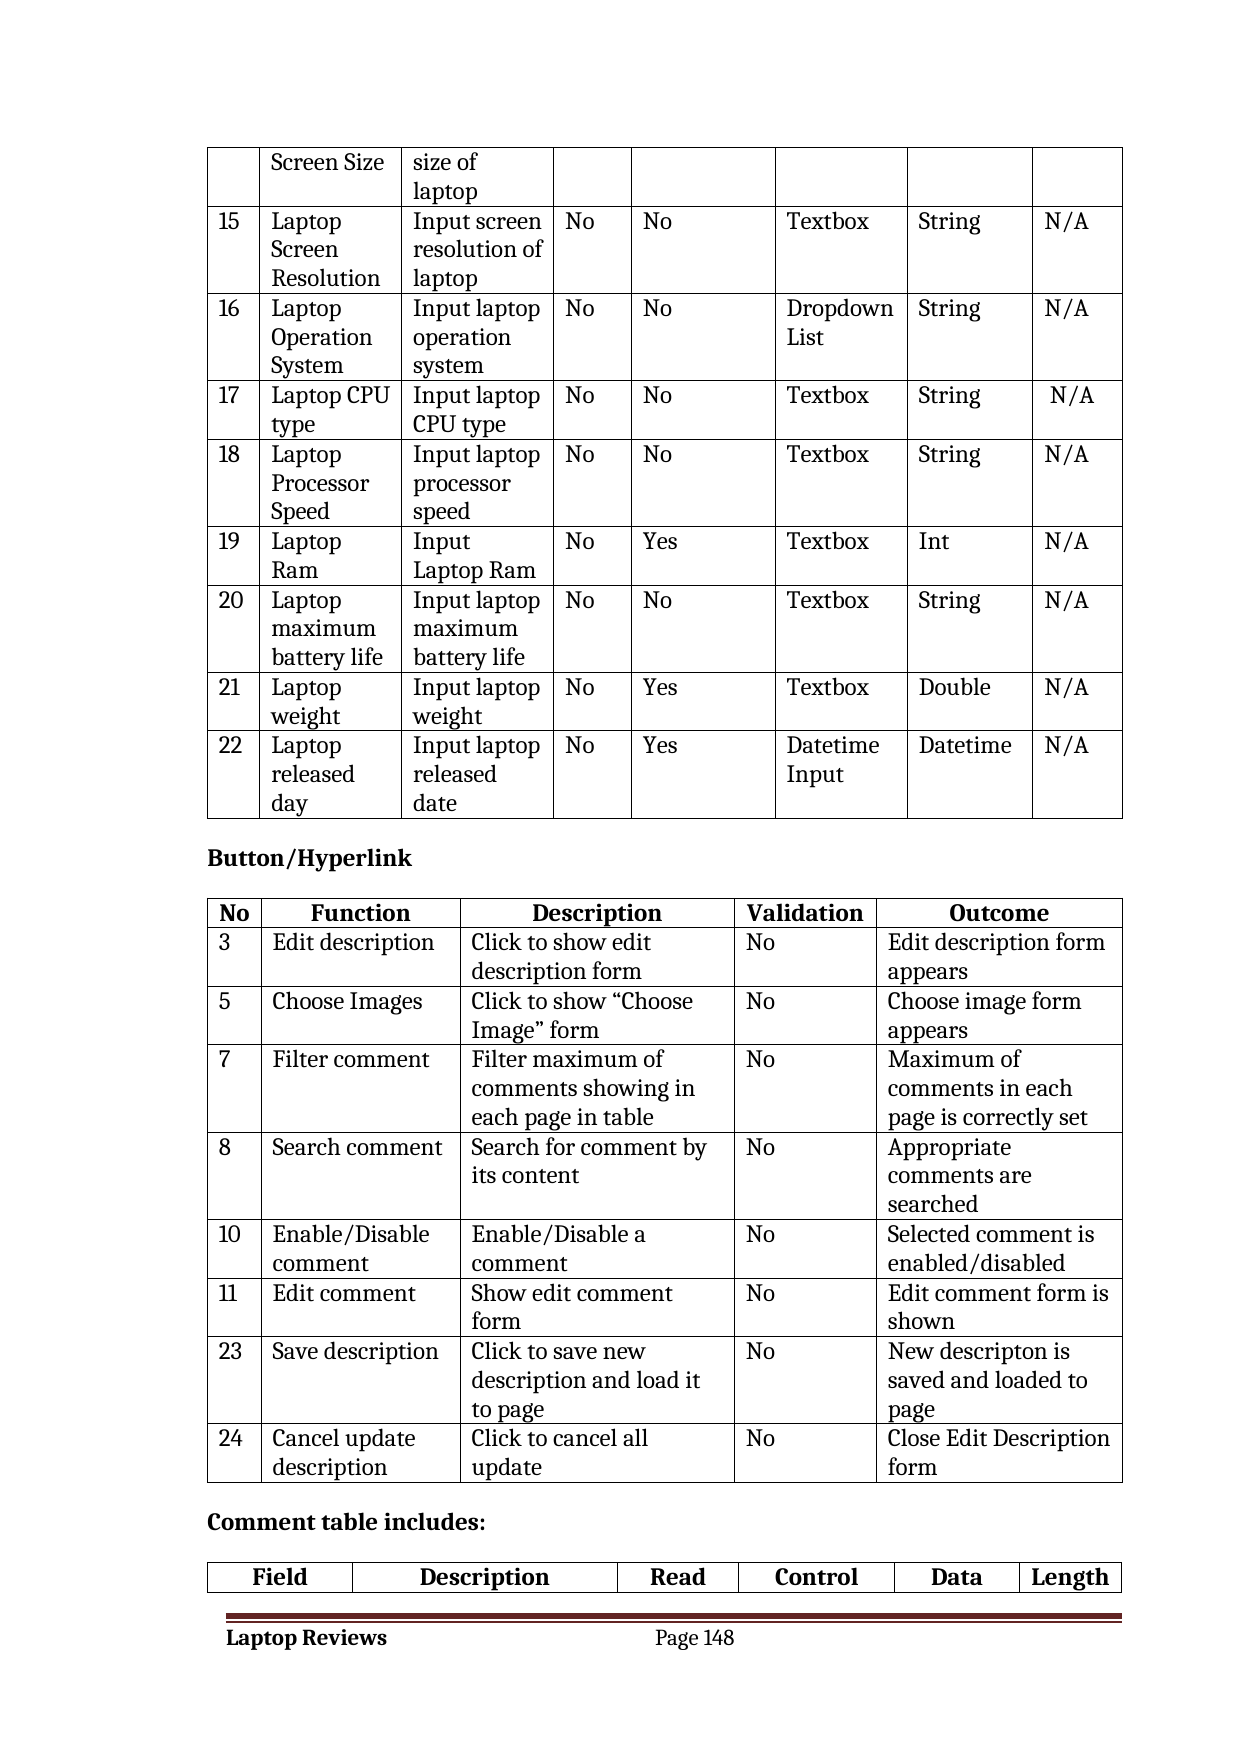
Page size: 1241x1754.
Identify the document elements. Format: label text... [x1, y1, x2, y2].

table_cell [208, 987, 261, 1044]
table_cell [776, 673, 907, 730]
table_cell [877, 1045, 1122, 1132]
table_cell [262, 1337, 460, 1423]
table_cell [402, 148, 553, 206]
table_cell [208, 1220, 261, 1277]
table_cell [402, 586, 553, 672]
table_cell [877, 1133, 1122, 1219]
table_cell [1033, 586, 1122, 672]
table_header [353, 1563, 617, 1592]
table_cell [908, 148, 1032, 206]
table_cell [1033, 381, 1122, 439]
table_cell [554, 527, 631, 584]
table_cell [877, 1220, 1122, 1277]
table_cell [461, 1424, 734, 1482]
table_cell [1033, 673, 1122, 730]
text Comment table includes: [207, 1508, 1122, 1537]
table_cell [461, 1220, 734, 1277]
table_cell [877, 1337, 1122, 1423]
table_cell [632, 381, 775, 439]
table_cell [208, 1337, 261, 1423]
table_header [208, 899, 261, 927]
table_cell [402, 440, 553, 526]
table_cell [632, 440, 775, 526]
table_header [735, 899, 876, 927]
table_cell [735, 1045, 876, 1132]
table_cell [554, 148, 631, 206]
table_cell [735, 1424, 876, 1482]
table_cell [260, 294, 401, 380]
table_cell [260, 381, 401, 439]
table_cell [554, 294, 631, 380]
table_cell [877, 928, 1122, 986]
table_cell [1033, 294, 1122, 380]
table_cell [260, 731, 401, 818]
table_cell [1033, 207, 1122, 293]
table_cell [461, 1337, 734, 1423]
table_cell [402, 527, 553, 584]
text Button/Hyperlink [207, 844, 1122, 872]
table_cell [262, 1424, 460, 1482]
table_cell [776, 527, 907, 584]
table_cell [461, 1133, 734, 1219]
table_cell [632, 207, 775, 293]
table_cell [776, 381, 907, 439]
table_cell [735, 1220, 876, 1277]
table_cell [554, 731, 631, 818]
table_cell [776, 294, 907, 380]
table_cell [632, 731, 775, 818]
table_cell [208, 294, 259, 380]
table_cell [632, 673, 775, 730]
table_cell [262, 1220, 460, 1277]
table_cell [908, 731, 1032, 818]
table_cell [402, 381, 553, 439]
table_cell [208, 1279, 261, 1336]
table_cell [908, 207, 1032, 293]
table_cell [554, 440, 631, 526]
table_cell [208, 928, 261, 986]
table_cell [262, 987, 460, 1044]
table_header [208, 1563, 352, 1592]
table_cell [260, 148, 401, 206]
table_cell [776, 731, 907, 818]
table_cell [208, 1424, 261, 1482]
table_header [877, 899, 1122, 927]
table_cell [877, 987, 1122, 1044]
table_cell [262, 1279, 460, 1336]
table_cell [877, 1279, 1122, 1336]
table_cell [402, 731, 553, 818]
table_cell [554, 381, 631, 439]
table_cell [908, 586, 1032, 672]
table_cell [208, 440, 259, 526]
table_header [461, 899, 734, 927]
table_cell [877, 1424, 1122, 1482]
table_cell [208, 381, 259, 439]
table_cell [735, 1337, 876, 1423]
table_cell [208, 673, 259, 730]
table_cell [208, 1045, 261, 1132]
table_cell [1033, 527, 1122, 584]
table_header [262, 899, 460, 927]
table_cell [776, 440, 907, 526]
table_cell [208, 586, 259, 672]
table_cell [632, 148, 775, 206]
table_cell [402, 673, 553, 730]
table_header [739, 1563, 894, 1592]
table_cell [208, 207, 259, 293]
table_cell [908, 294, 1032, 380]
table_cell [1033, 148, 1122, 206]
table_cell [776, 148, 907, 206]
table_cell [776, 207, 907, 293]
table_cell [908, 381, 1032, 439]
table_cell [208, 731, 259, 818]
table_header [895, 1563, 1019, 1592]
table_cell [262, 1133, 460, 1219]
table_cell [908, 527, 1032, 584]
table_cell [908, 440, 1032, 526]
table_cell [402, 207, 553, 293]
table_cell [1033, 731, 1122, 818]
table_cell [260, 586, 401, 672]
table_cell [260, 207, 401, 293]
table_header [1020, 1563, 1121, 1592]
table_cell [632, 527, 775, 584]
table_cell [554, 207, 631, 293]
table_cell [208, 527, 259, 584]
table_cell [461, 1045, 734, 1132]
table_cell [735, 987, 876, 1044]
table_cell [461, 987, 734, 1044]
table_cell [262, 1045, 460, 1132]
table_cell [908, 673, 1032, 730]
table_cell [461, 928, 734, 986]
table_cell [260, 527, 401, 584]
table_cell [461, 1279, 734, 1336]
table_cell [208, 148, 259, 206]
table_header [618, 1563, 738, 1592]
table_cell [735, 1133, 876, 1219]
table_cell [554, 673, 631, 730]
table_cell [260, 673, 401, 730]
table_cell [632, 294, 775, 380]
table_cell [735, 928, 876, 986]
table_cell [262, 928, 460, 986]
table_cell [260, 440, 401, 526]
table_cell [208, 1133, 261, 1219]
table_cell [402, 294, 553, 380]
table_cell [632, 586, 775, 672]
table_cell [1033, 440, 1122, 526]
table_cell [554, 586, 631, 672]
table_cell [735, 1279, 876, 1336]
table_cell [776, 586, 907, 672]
